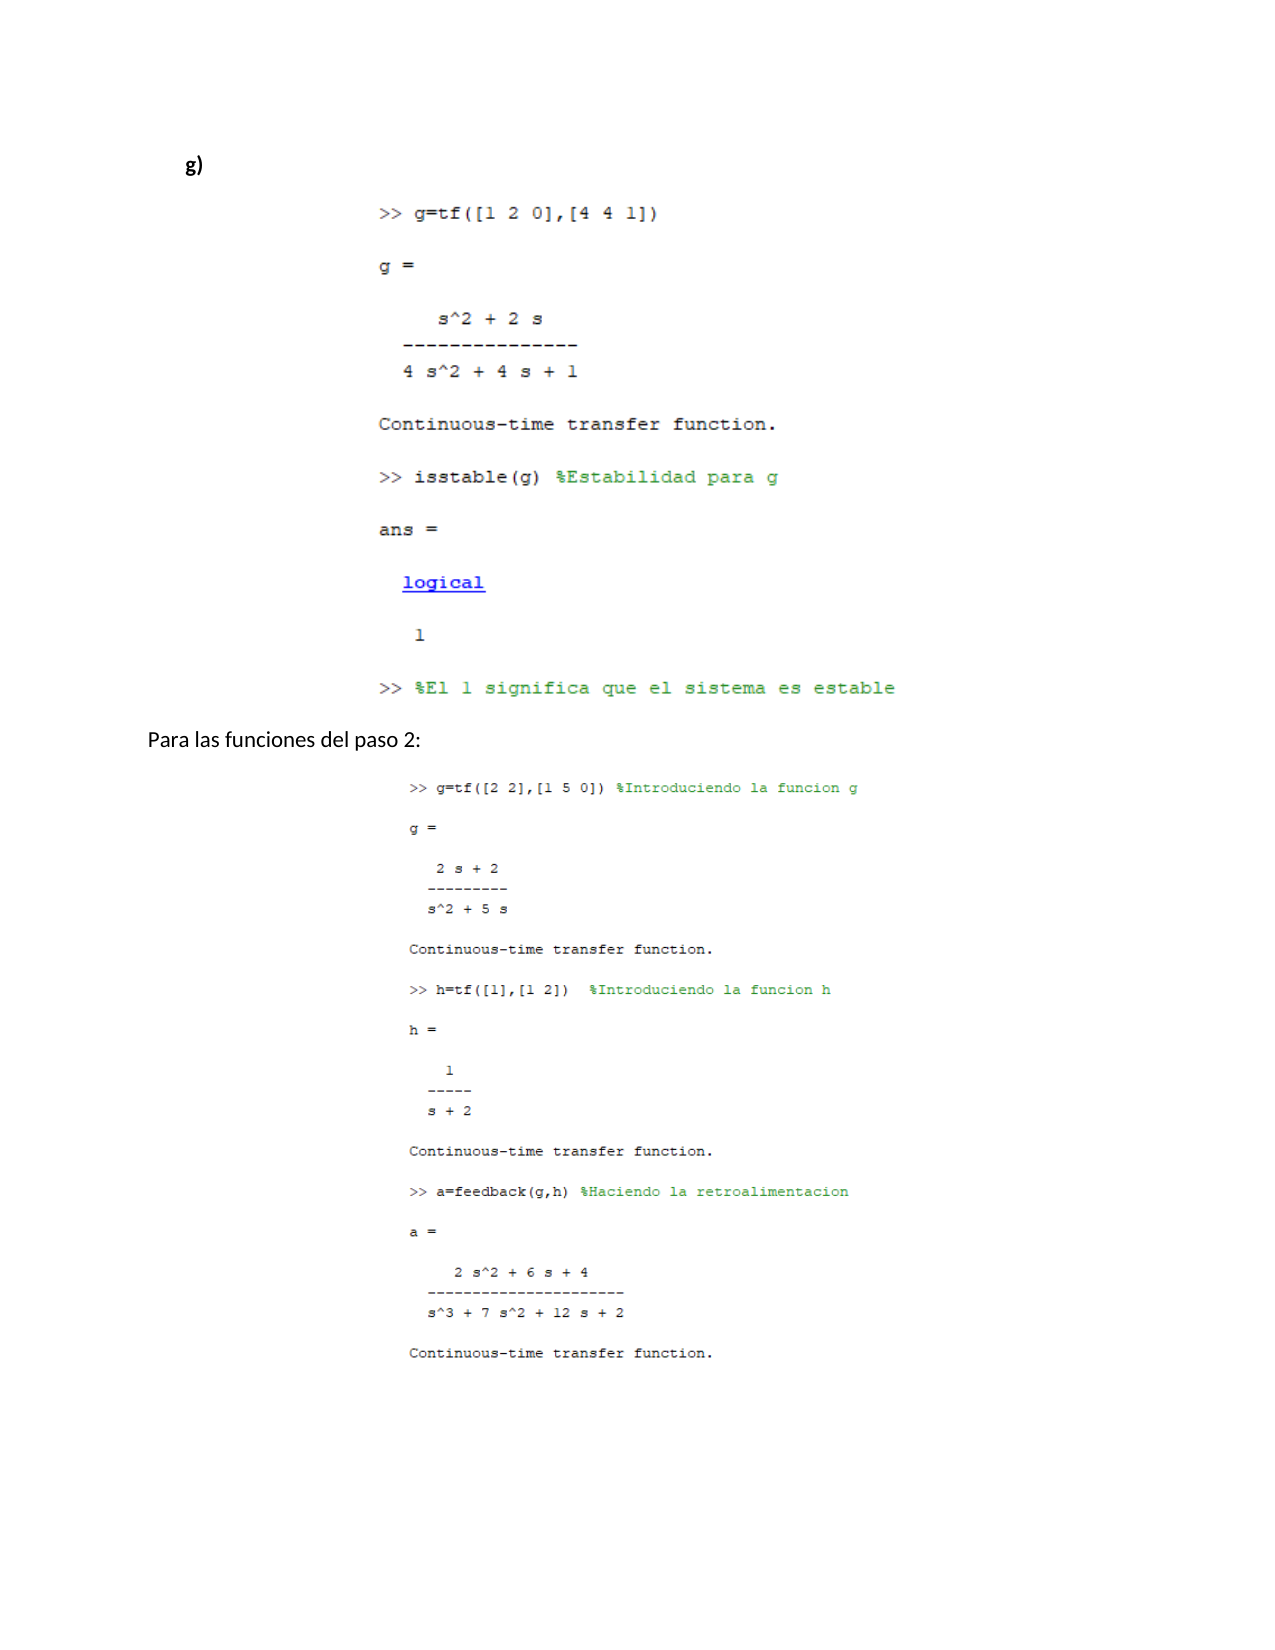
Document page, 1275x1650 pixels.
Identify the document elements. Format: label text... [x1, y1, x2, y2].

picture [376, 197, 909, 707]
picture [406, 772, 879, 1371]
text Para las funciones del paso 2: [148, 726, 1137, 753]
